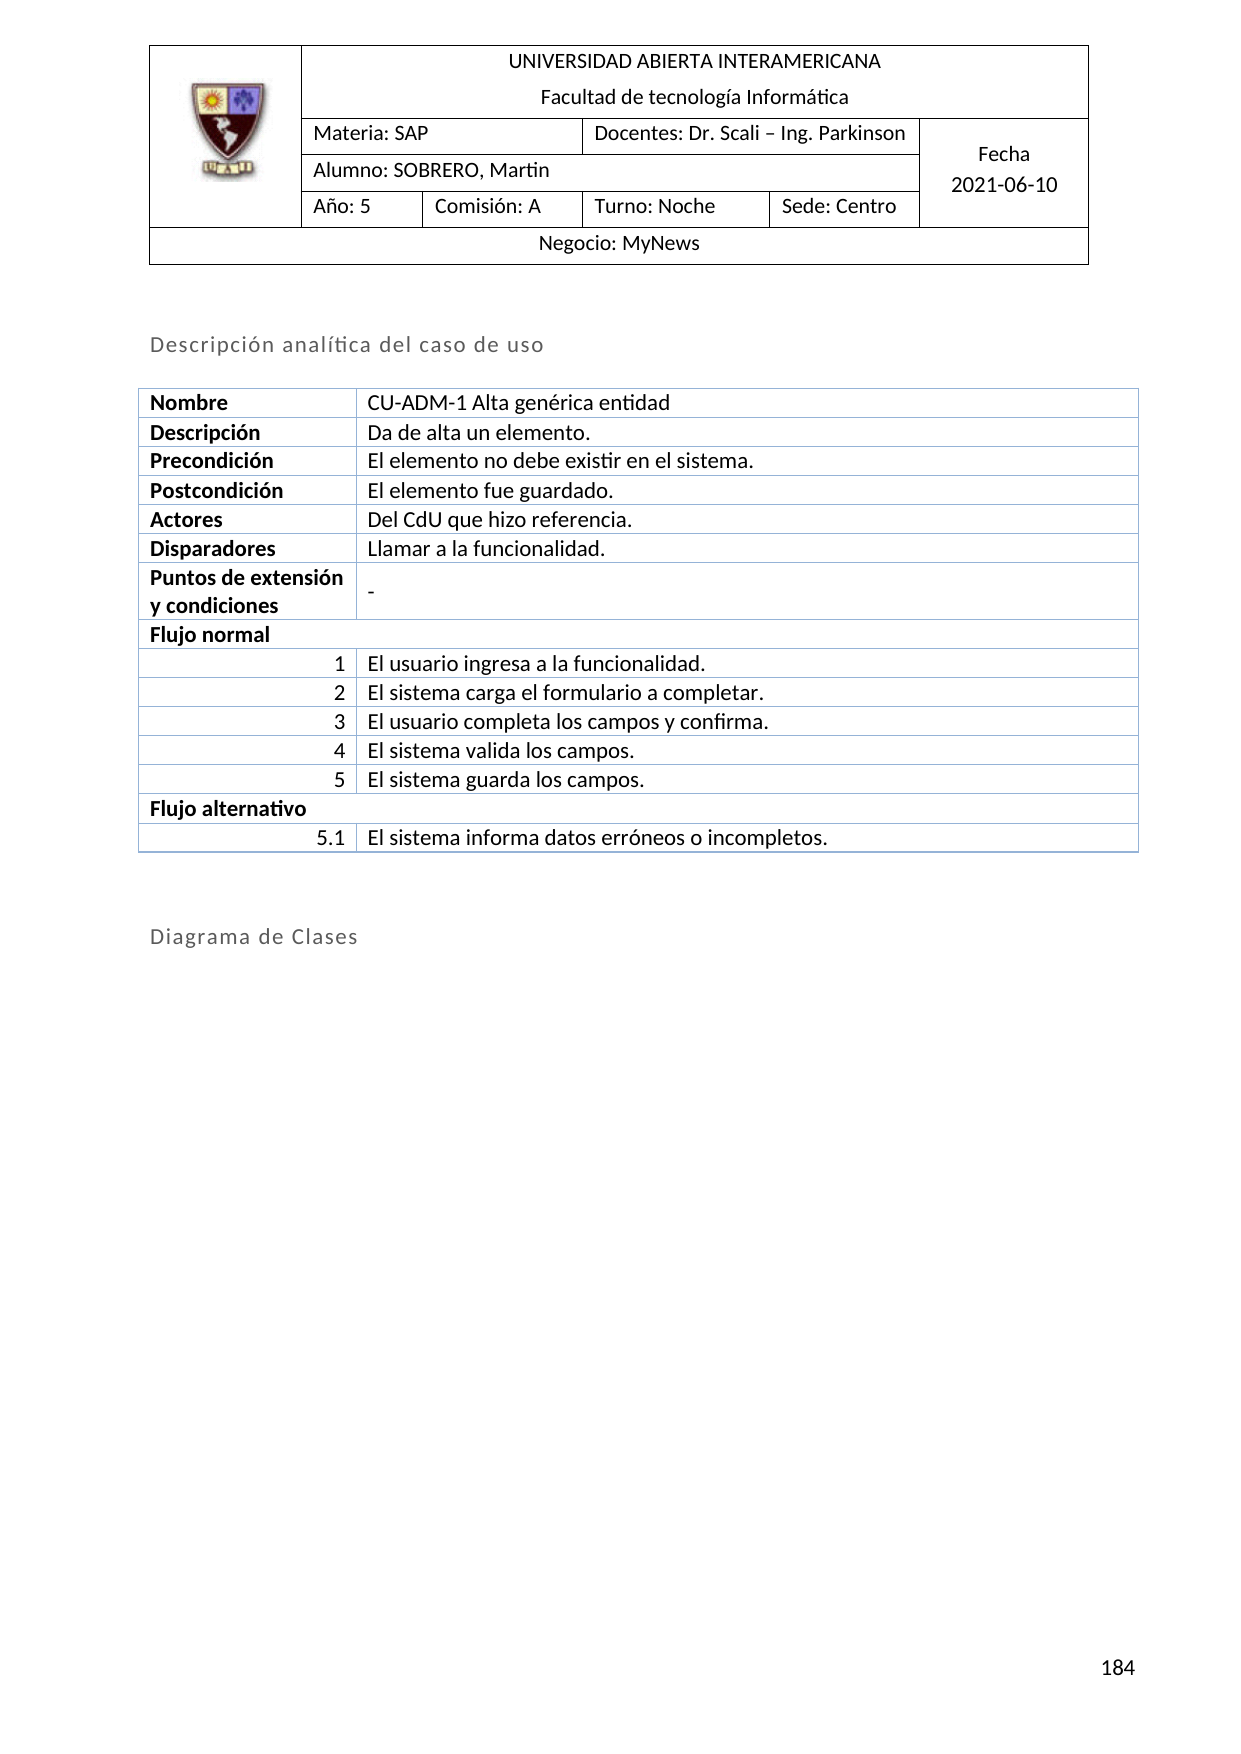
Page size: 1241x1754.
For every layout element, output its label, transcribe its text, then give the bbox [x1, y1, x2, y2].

table_cell Precondición [139, 447, 356, 475]
table_cell El elemento no debe existir en el sistema. [357, 447, 1138, 475]
table_header CU-ADM-1 Alta genérica entidad [357, 389, 1138, 417]
table_cell Llamar a la funcionalidad. [357, 534, 1138, 562]
table_cell El usuario completa los campos y confirma. [357, 707, 1138, 735]
table_cell 3 [139, 707, 356, 735]
subtitle Diagrama de Clases [150, 922, 1135, 950]
table_cell El sistema carga el formulario a completar. [357, 678, 1138, 706]
table_cell El elemento fue guardado. [357, 476, 1138, 504]
table_cell Descripción [139, 418, 356, 446]
table_cell Actores [139, 505, 356, 533]
table_cell El sistema valida los campos. [357, 736, 1138, 764]
table_cell - [357, 563, 1138, 619]
table_cell El usuario ingresa a la funcionalidad. [357, 649, 1138, 677]
table_cell Puntos de extensión y condiciones [139, 563, 356, 619]
table_cell El sistema informa datos erróneos o incompletos. [357, 824, 1138, 851]
table_cell Da de alta un elemento. [357, 418, 1138, 446]
subtitle Descripción analítica del caso de uso [150, 330, 1135, 358]
table_cell Del CdU que hizo referencia. [357, 505, 1138, 533]
table_cell 5.1 [139, 824, 356, 851]
table_cell 4 [139, 736, 356, 764]
table_cell 5 [139, 765, 356, 793]
table_cell Disparadores [139, 534, 356, 562]
table_cell El sistema guarda los campos. [357, 765, 1138, 793]
table_cell Flujo normal [139, 620, 1138, 648]
table_header Nombre [139, 389, 356, 417]
table_cell Flujo alternativo [139, 794, 1138, 822]
table_cell 2 [139, 678, 356, 706]
table_cell Postcondición [139, 476, 356, 504]
picture [177, 74, 278, 187]
table_cell 1 [139, 649, 356, 677]
